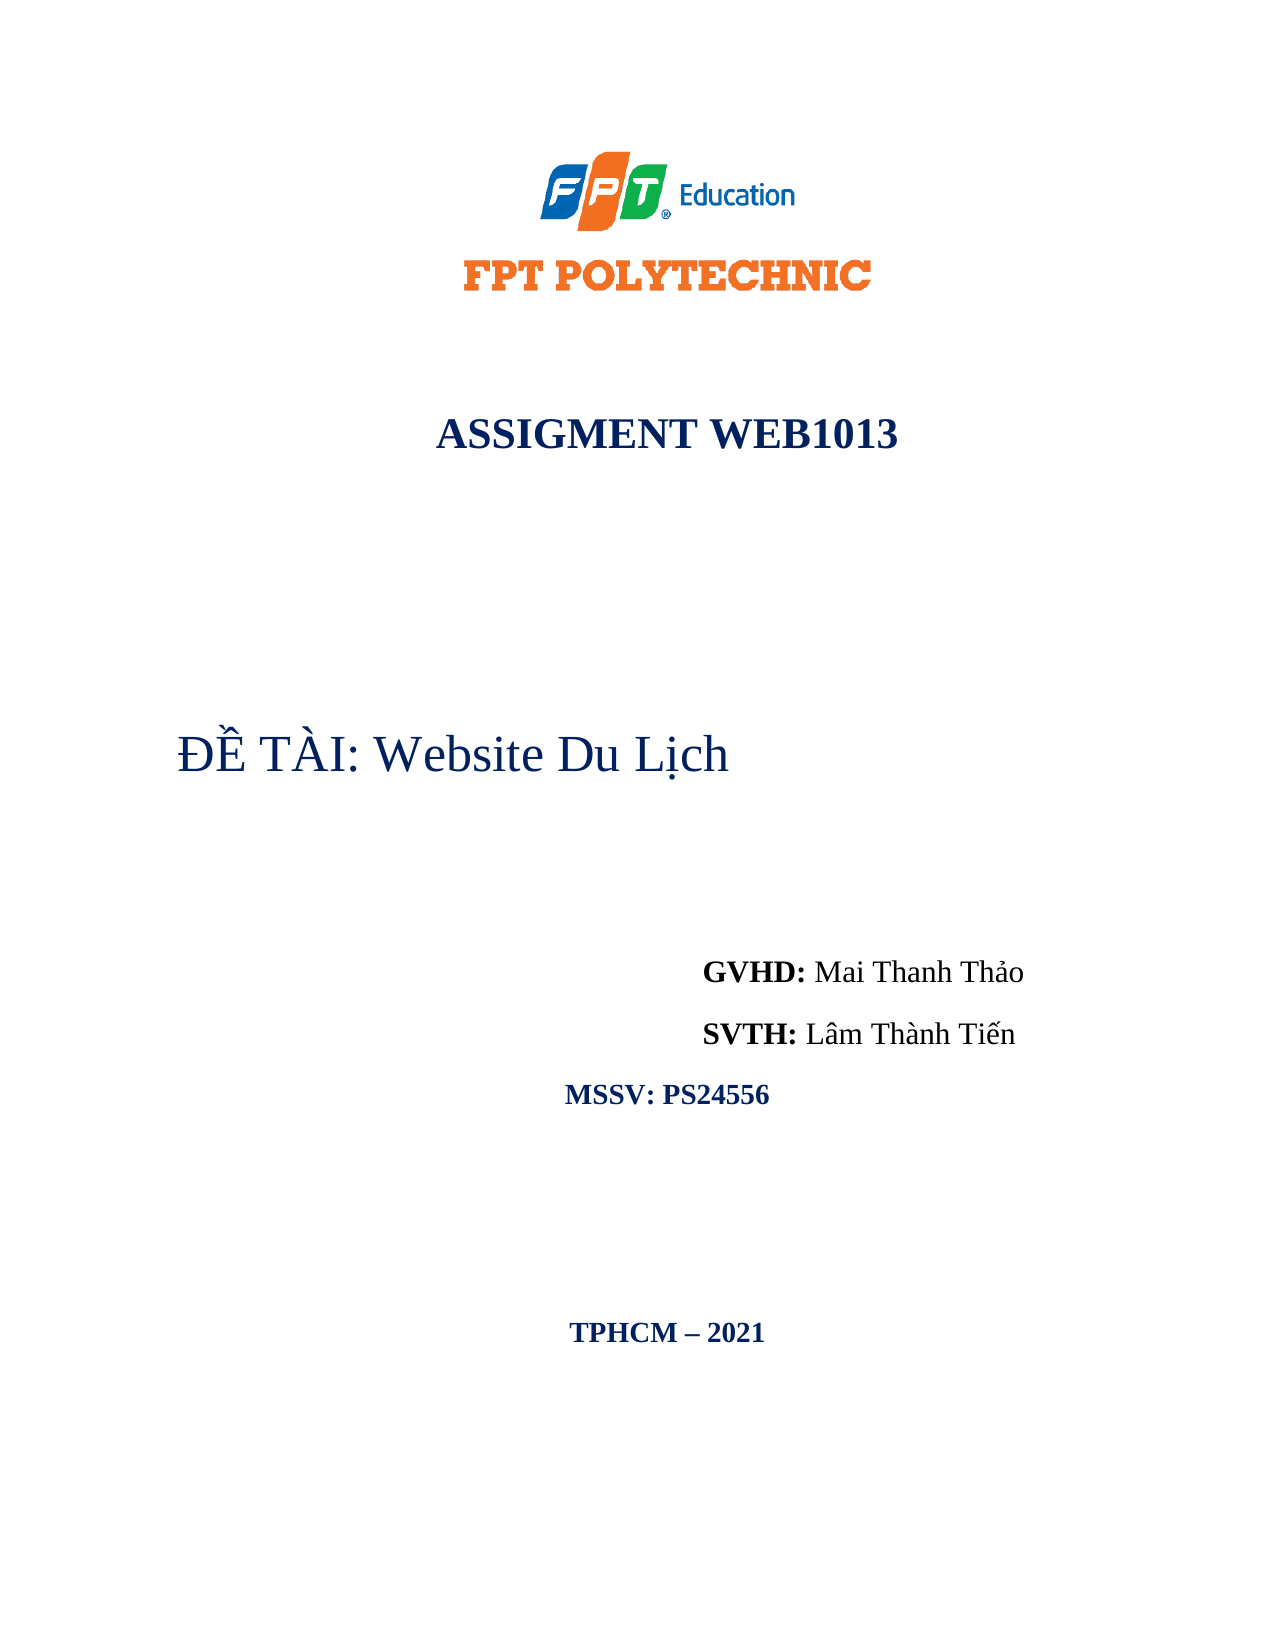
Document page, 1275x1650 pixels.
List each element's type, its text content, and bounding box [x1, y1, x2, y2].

text GVHD: Mai Thanh Thảo [702, 953, 1157, 989]
picture [449, 138, 885, 304]
text ASSIGMENT WEB1013 [177, 408, 1157, 458]
text MSSV: PS24556 [177, 1077, 1157, 1111]
text TPHCM – 2021 [177, 1315, 1157, 1348]
text SVTH: Lâm Thành Tiến [702, 1015, 1157, 1051]
text ĐỀ TÀI: Website Du Lịch [177, 723, 1157, 783]
